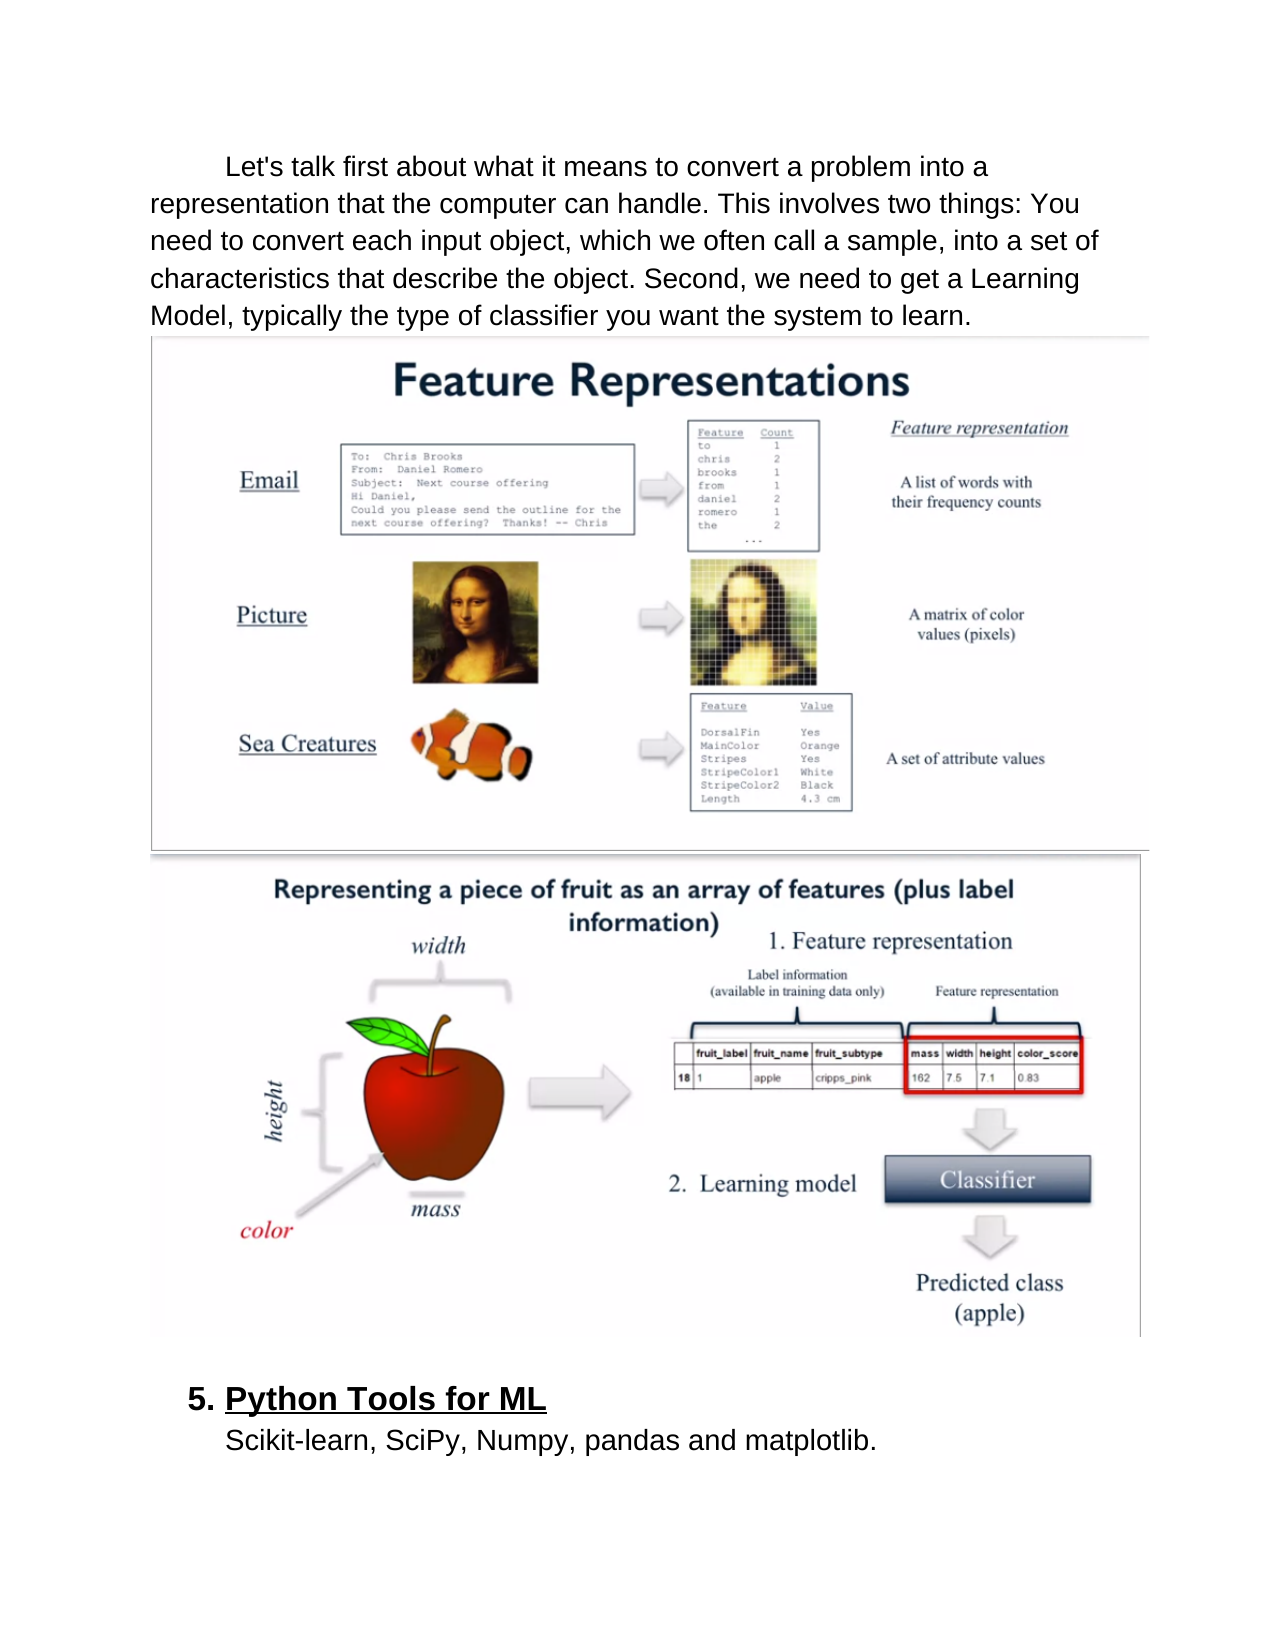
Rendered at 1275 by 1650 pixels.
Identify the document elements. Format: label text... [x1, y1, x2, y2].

picture [150, 854, 1142, 1337]
text Let's talk first about what it means to convert a problem into a representation that the computer can handle. This involves two things: You need to convert each input object, which we often call a sample, into a set of characteristics that describe the object. Second, we need to get a Learning Model, typically the type of classifier you want the system to learn. [150, 150, 1125, 331]
list Python Tools for ML [187, 1379, 1125, 1417]
text Scikit-learn, SciPy, Numpy, pandas and matplotlib. [225, 1423, 1125, 1457]
picture [150, 336, 1150, 851]
